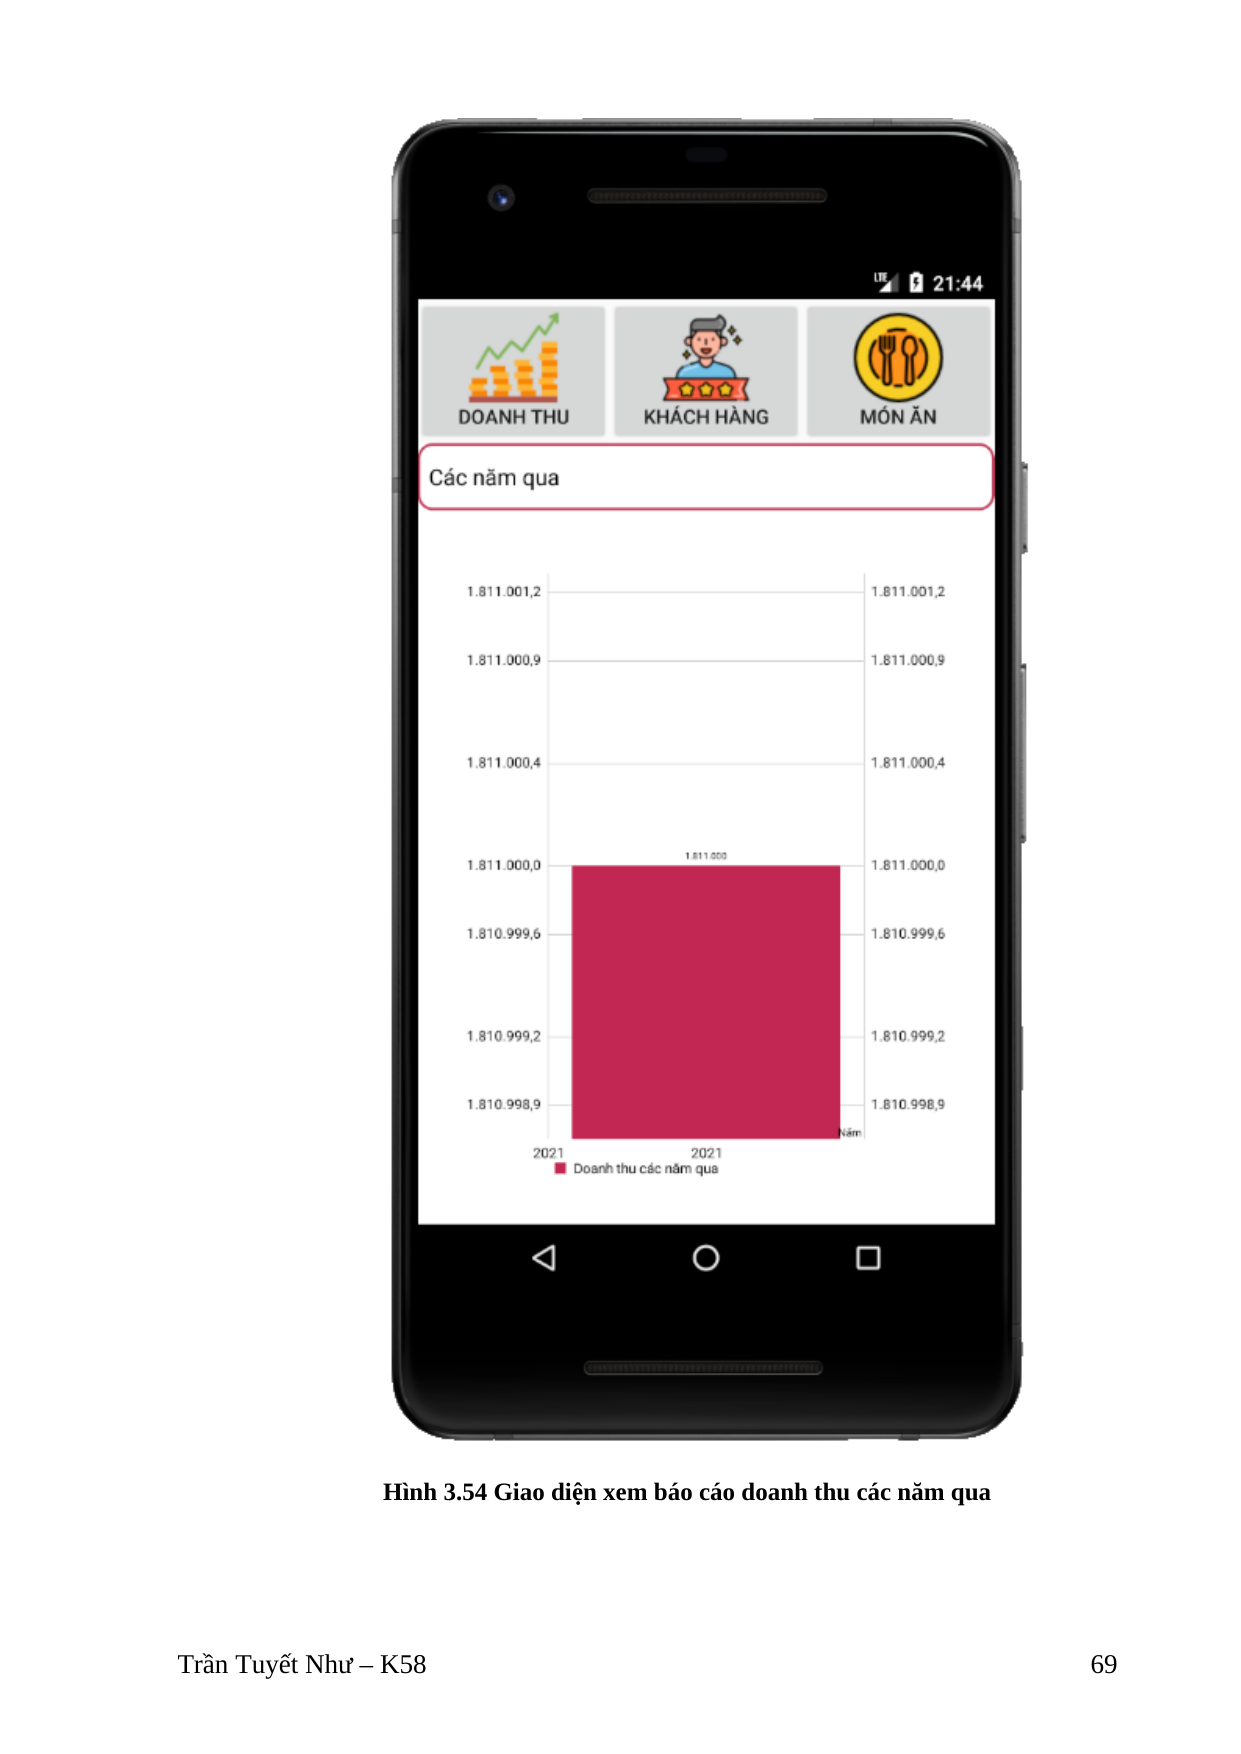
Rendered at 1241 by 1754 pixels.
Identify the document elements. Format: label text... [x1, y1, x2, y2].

picture [345, 118, 1030, 1469]
